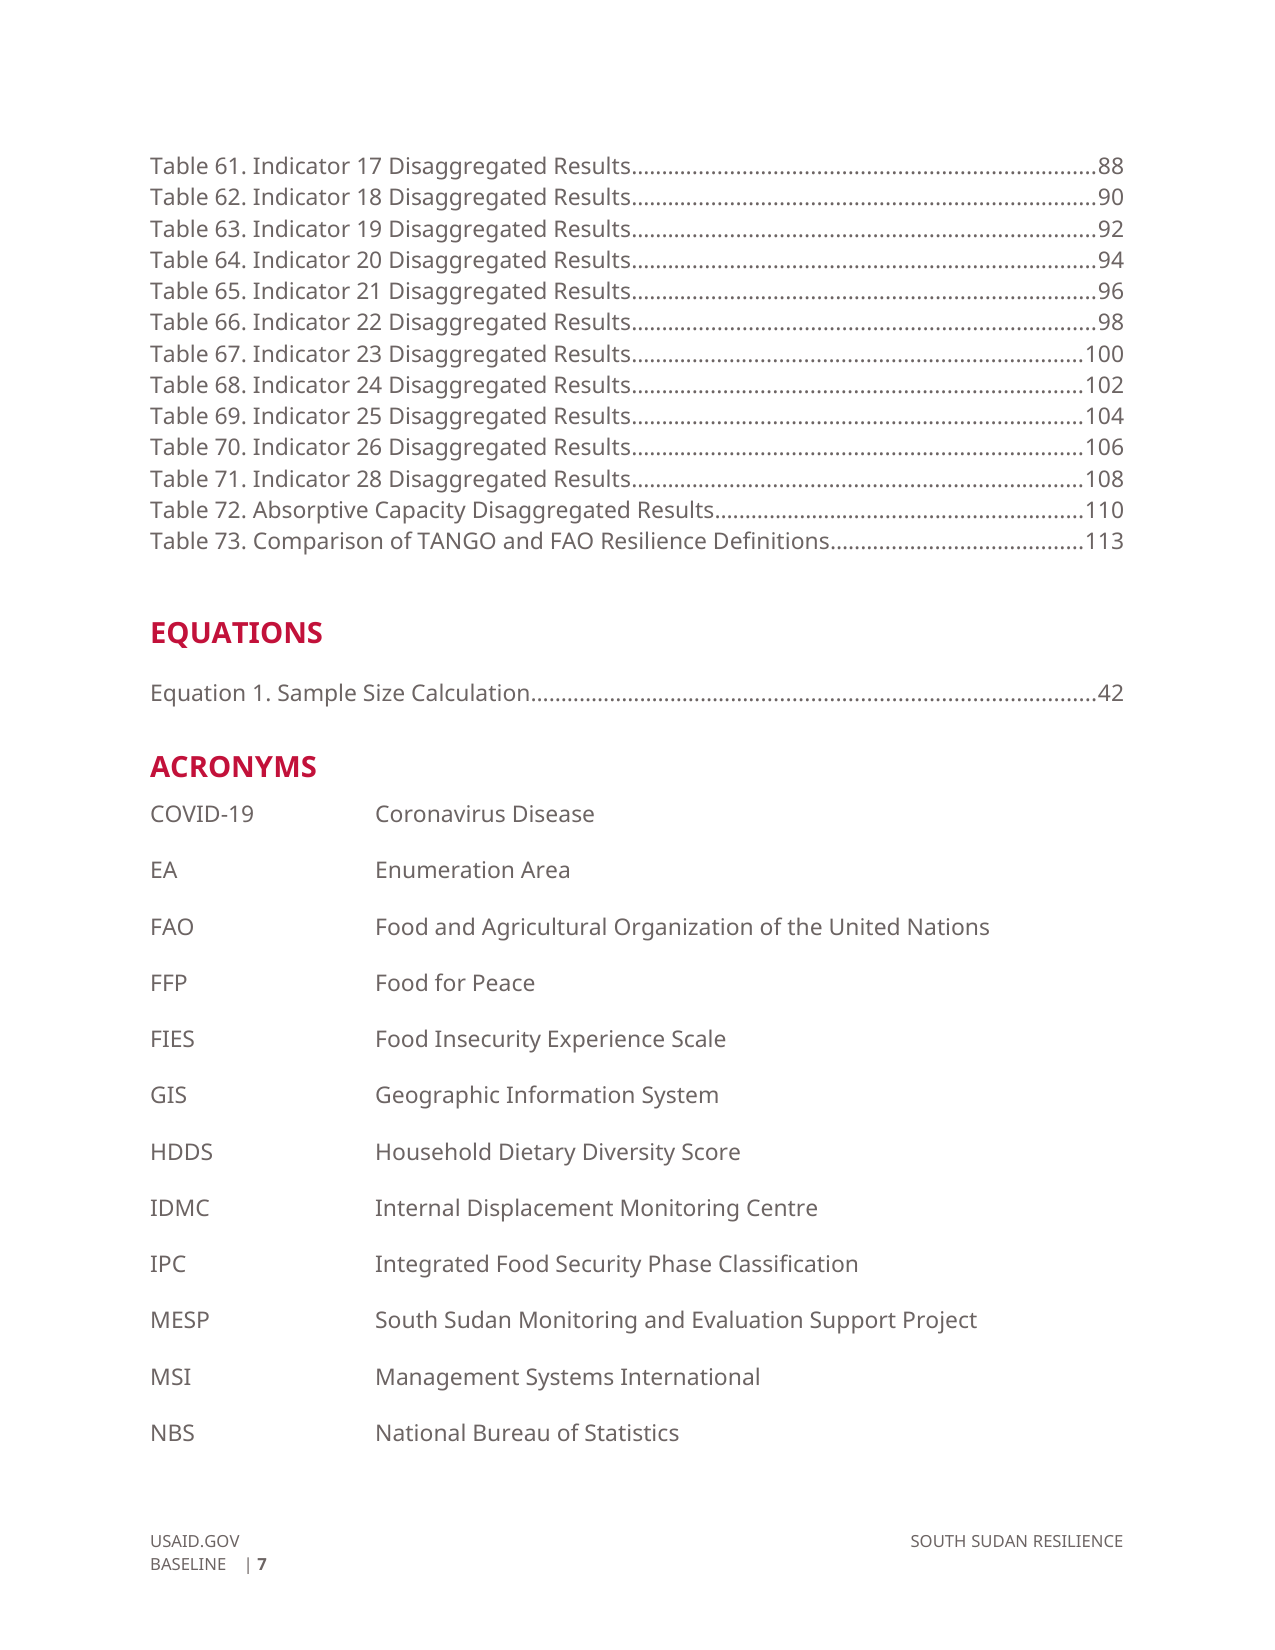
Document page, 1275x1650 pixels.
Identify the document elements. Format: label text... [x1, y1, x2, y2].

text Equation 1. Sample Size Calculation 42 [150, 677, 1125, 708]
text FAO Food and Agricultural Organization of the United Nations [150, 911, 1125, 942]
text Table 62. Indicator 18 Disaggregated Results 90 [150, 181, 1125, 212]
text FFP Food for Peace [150, 967, 1125, 998]
text NBS National Bureau of Statistics [150, 1417, 1125, 1448]
text Table 69. Indicator 25 Disaggregated Results 104 [150, 400, 1125, 431]
subtitle Equations [150, 612, 1125, 652]
text Table 67. Indicator 23 Disaggregated Results 100 [150, 337, 1125, 369]
text Table 72. Absorptive Capacity Disaggregated Results 110 [150, 494, 1125, 525]
text Table 70. Indicator 26 Disaggregated Results 106 [150, 431, 1125, 462]
text MESP South Sudan Monitoring and Evaluation Support Project [150, 1304, 1125, 1336]
text MSI Management Systems International [150, 1361, 1125, 1392]
subtitle Acronyms [150, 746, 1125, 786]
text IPC Integrated Food Security Phase Classification [150, 1248, 1125, 1279]
text Table 65. Indicator 21 Disaggregated Results 96 [150, 275, 1125, 306]
text COVID-19 Coronavirus Disease [150, 798, 1125, 829]
text IDMC Internal Displacement Monitoring Centre [150, 1192, 1125, 1223]
text FIES Food Insecurity Experience Scale [150, 1023, 1125, 1054]
text Table 63. Indicator 19 Disaggregated Results 92 [150, 212, 1125, 244]
text GIS Geographic Information System [150, 1079, 1125, 1111]
text Table 68. Indicator 24 Disaggregated Results 102 [150, 369, 1125, 400]
text Table 73. Comparison of TANGO and FAO Resilience Definitions 113 [150, 525, 1125, 556]
text Table 61. Indicator 17 Disaggregated Results 88 [150, 150, 1125, 181]
text EA Enumeration Area [150, 854, 1125, 886]
text Table 64. Indicator 20 Disaggregated Results 94 [150, 244, 1125, 275]
text Table 71. Indicator 28 Disaggregated Results 108 [150, 462, 1125, 494]
text HDDS Household Dietary Diversity Score [150, 1136, 1125, 1167]
text Table 66. Indicator 22 Disaggregated Results 98 [150, 306, 1125, 337]
